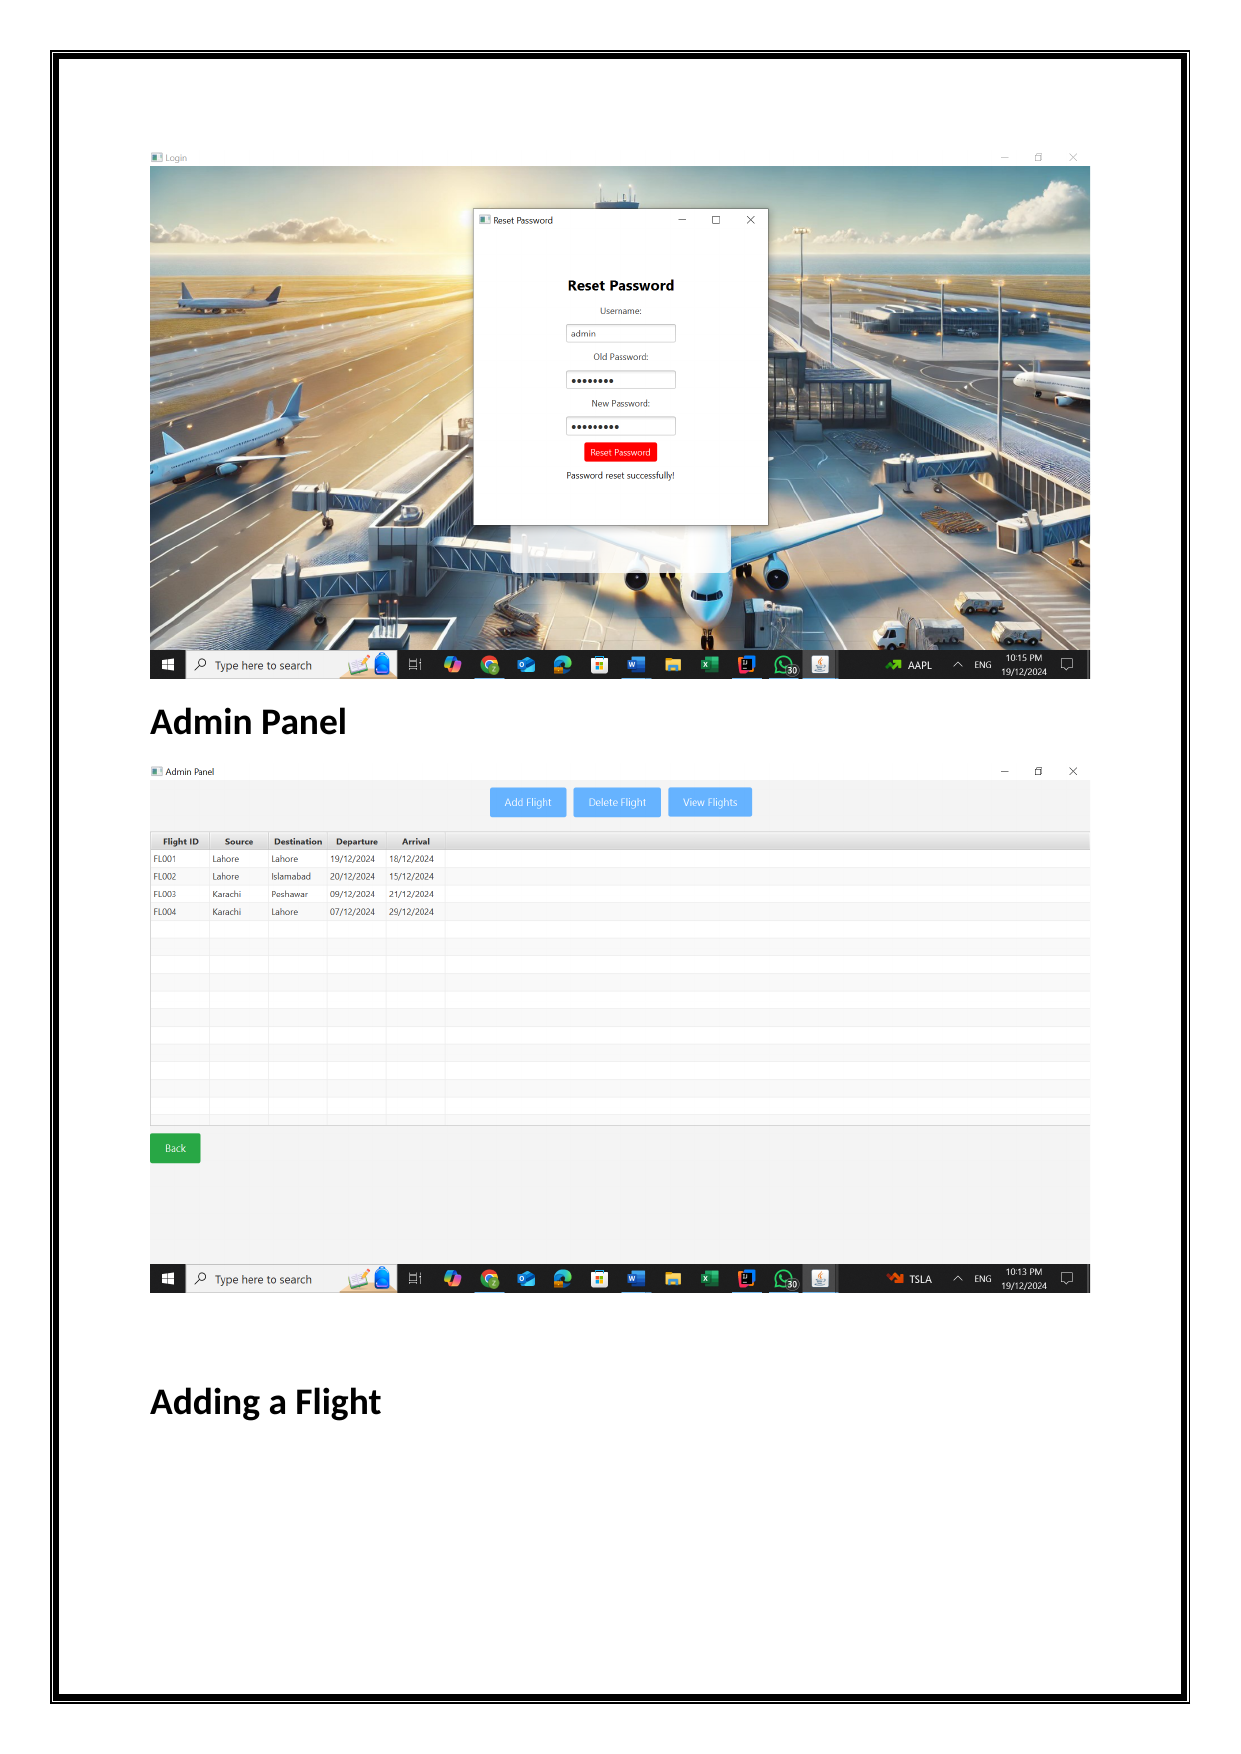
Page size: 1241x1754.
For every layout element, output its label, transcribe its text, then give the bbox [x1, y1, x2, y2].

picture [150, 763, 1091, 1293]
picture [150, 150, 1091, 679]
text Adding a Flight [150, 1378, 1090, 1423]
text Admin Panel [150, 698, 1090, 743]
